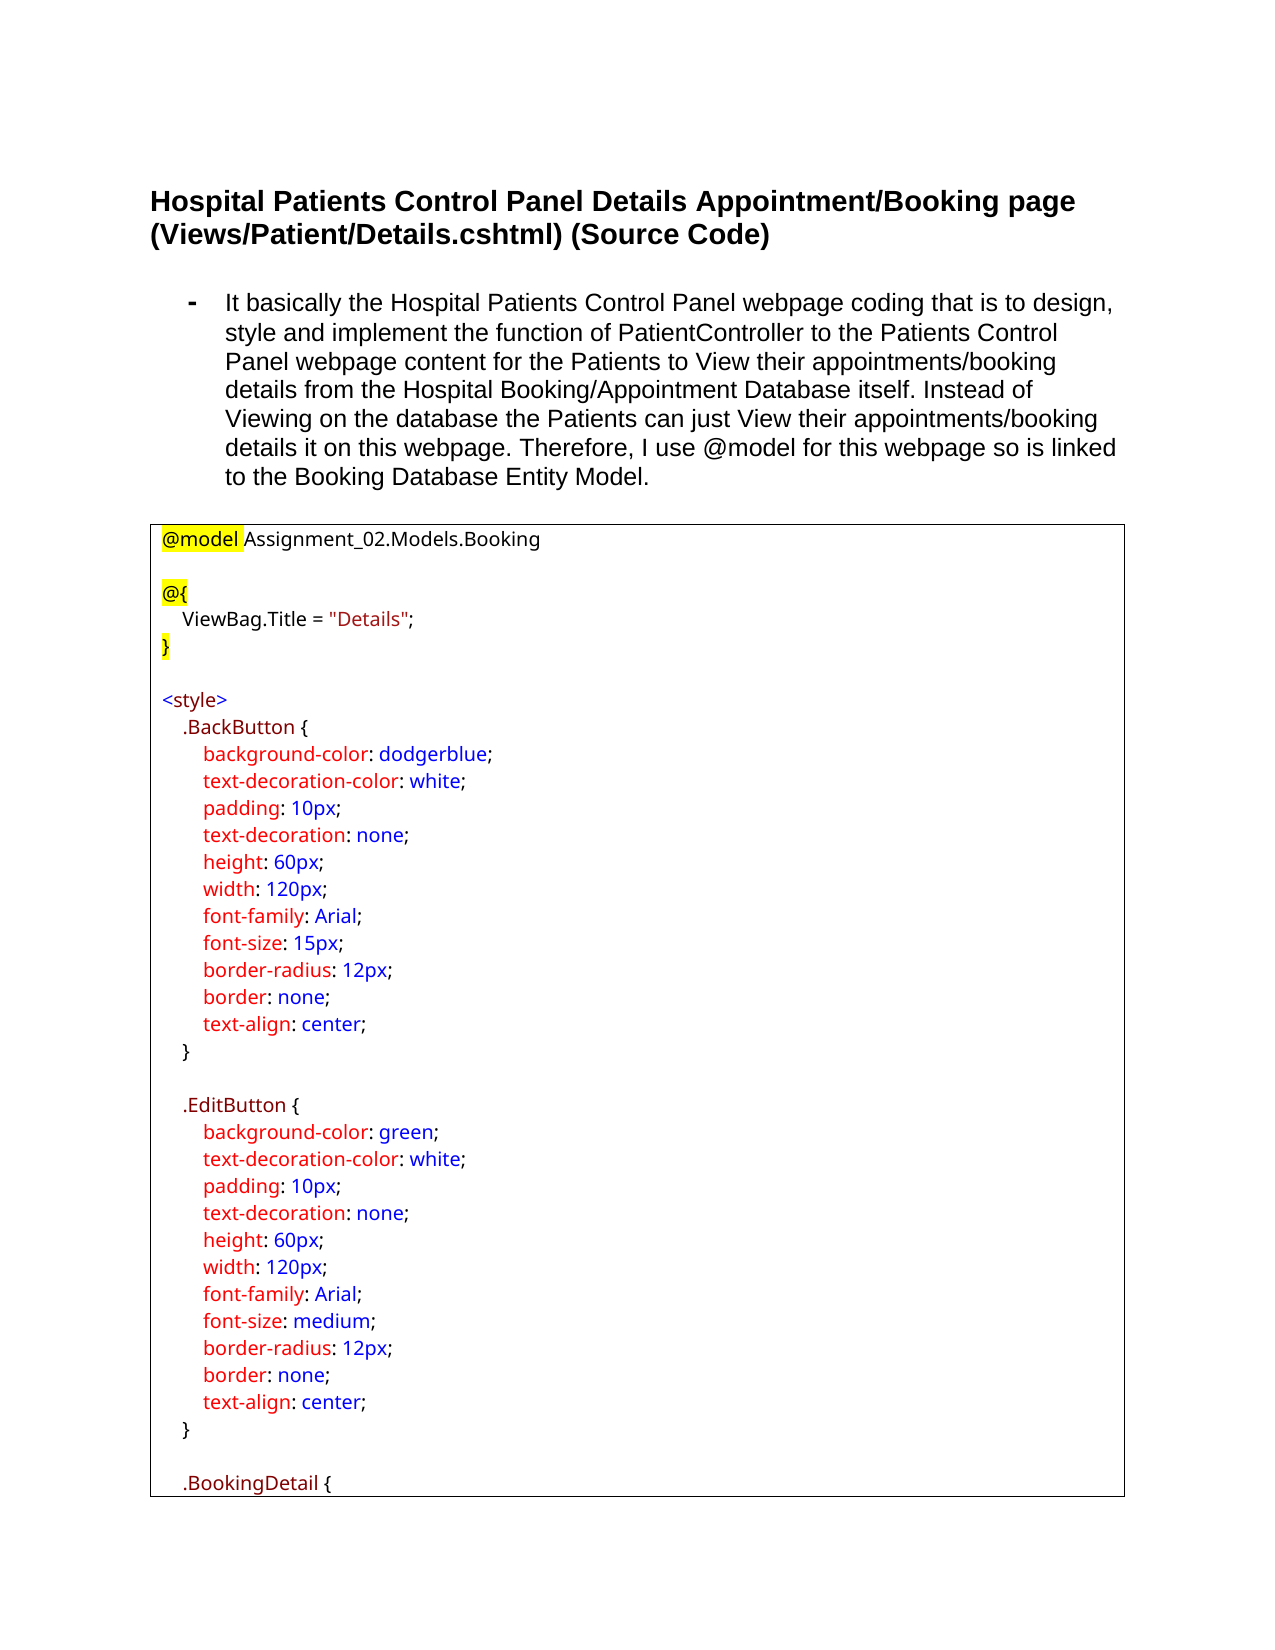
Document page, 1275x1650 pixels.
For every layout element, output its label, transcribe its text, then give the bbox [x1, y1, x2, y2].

list It basically the Hospital Patients Control Panel webpage coding that is to design, style and implement the function of PatientController to the Patients Control Panel webpage content for the Patients to View their appointments/booking details from the Hospital Booking/Appointment Database itself. Instead of Viewing on the database the Patients can just View their appointments/booking details it on this webpage. Therefore, I use @model for this webpage so is linked to the Booking Database Entity Model. [187, 284, 1125, 490]
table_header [151, 525, 1124, 1496]
text Hospital Patients Control Panel Details Appointment/Booking page (Views/Patient/Details.cshtml) (Source Code) [150, 183, 1125, 251]
